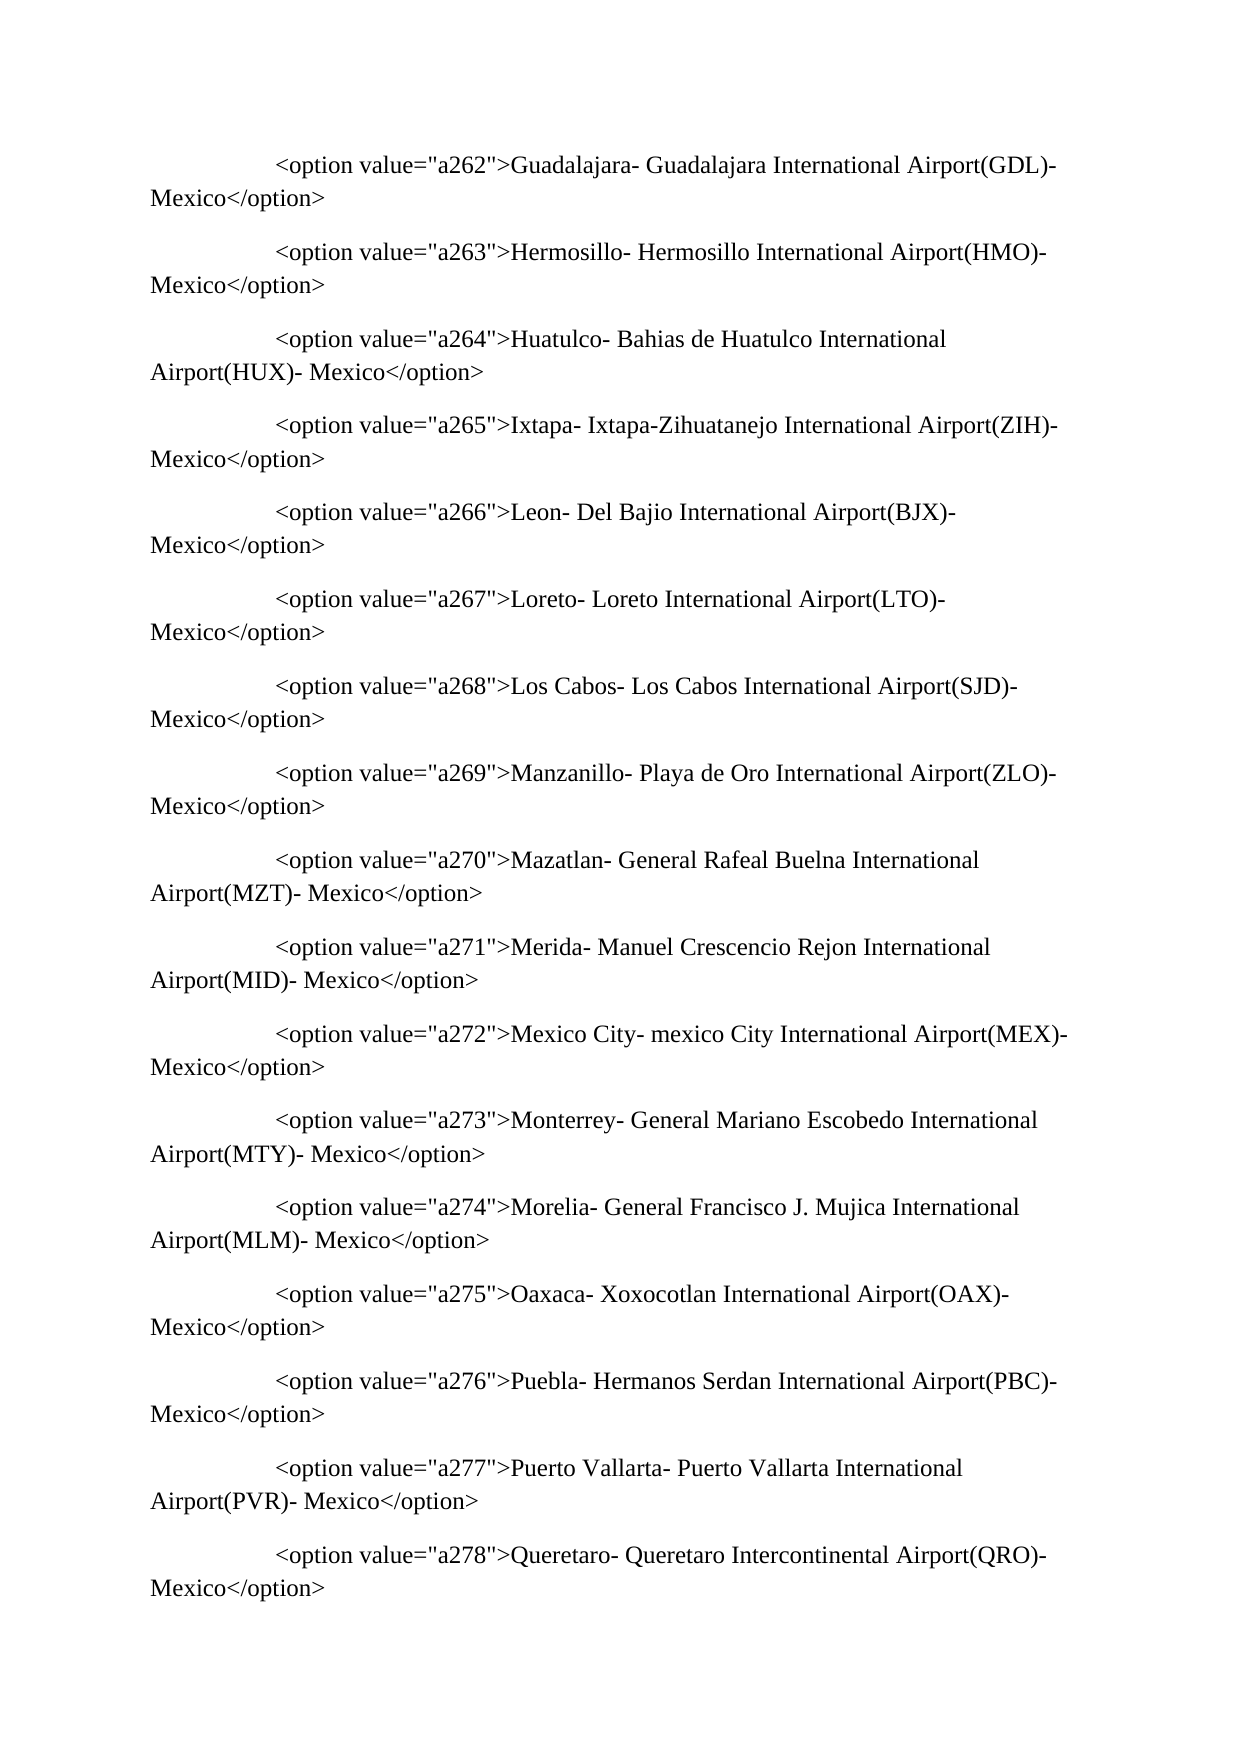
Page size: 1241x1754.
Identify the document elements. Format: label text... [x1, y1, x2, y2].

text <option value="a270">Mazatlan- General Rafeal Buelna International Airport(MZT)- Mexico</option> [150, 845, 1090, 907]
text <option value="a266">Leon- Del Bajio International Airport(BJX)- Mexico</option> [150, 497, 1090, 559]
text <option value="a275">Oaxaca- Xoxocotlan International Airport(OAX)- Mexico</option> [150, 1279, 1090, 1341]
text <option value="a274">Morelia- General Francisco J. Mujica International Airport(MLM)- Mexico</option> [150, 1192, 1090, 1254]
text <option value="a272">Mexico City- mexico City International Airport(MEX)- Mexico</option> [150, 1019, 1090, 1081]
text <option value="a276">Puebla- Hermanos Serdan International Airport(PBC)- Mexico</option> [150, 1366, 1090, 1428]
text <option value="a262">Guadalajara- Guadalajara International Airport(GDL)- Mexico</option> [150, 150, 1090, 212]
text <option value="a273">Monterrey- General Mariano Escobedo International Airport(MTY)- Mexico</option> [150, 1106, 1090, 1167]
text <option value="a264">Huatulco- Bahias de Huatulco International Airport(HUX)- Mexico</option> [150, 324, 1090, 386]
text <option value="a277">Puerto Vallarta- Puerto Vallarta International Airport(PVR)- Mexico</option> [150, 1453, 1090, 1515]
text <option value="a263">Hermosillo- Hermosillo International Airport(HMO)- Mexico</option> [150, 237, 1090, 299]
text <option value="a271">Merida- Manuel Crescencio Rejon International Airport(MID)- Mexico</option> [150, 932, 1090, 994]
text <option value="a269">Manzanillo- Playa de Oro International Airport(ZLO)- Mexico</option> [150, 758, 1090, 820]
text <option value="a268">Los Cabos- Los Cabos International Airport(SJD)- Mexico</option> [150, 671, 1090, 733]
text <option value="a278">Queretaro- Queretaro Intercontinental Airport(QRO)- Mexico</option> [150, 1540, 1090, 1602]
text <option value="a267">Loreto- Loreto International Airport(LTO)- Mexico</option> [150, 584, 1090, 646]
text <option value="a265">Ixtapa- Ixtapa-Zihuatanejo International Airport(ZIH)- Mexico</option> [150, 411, 1090, 472]
